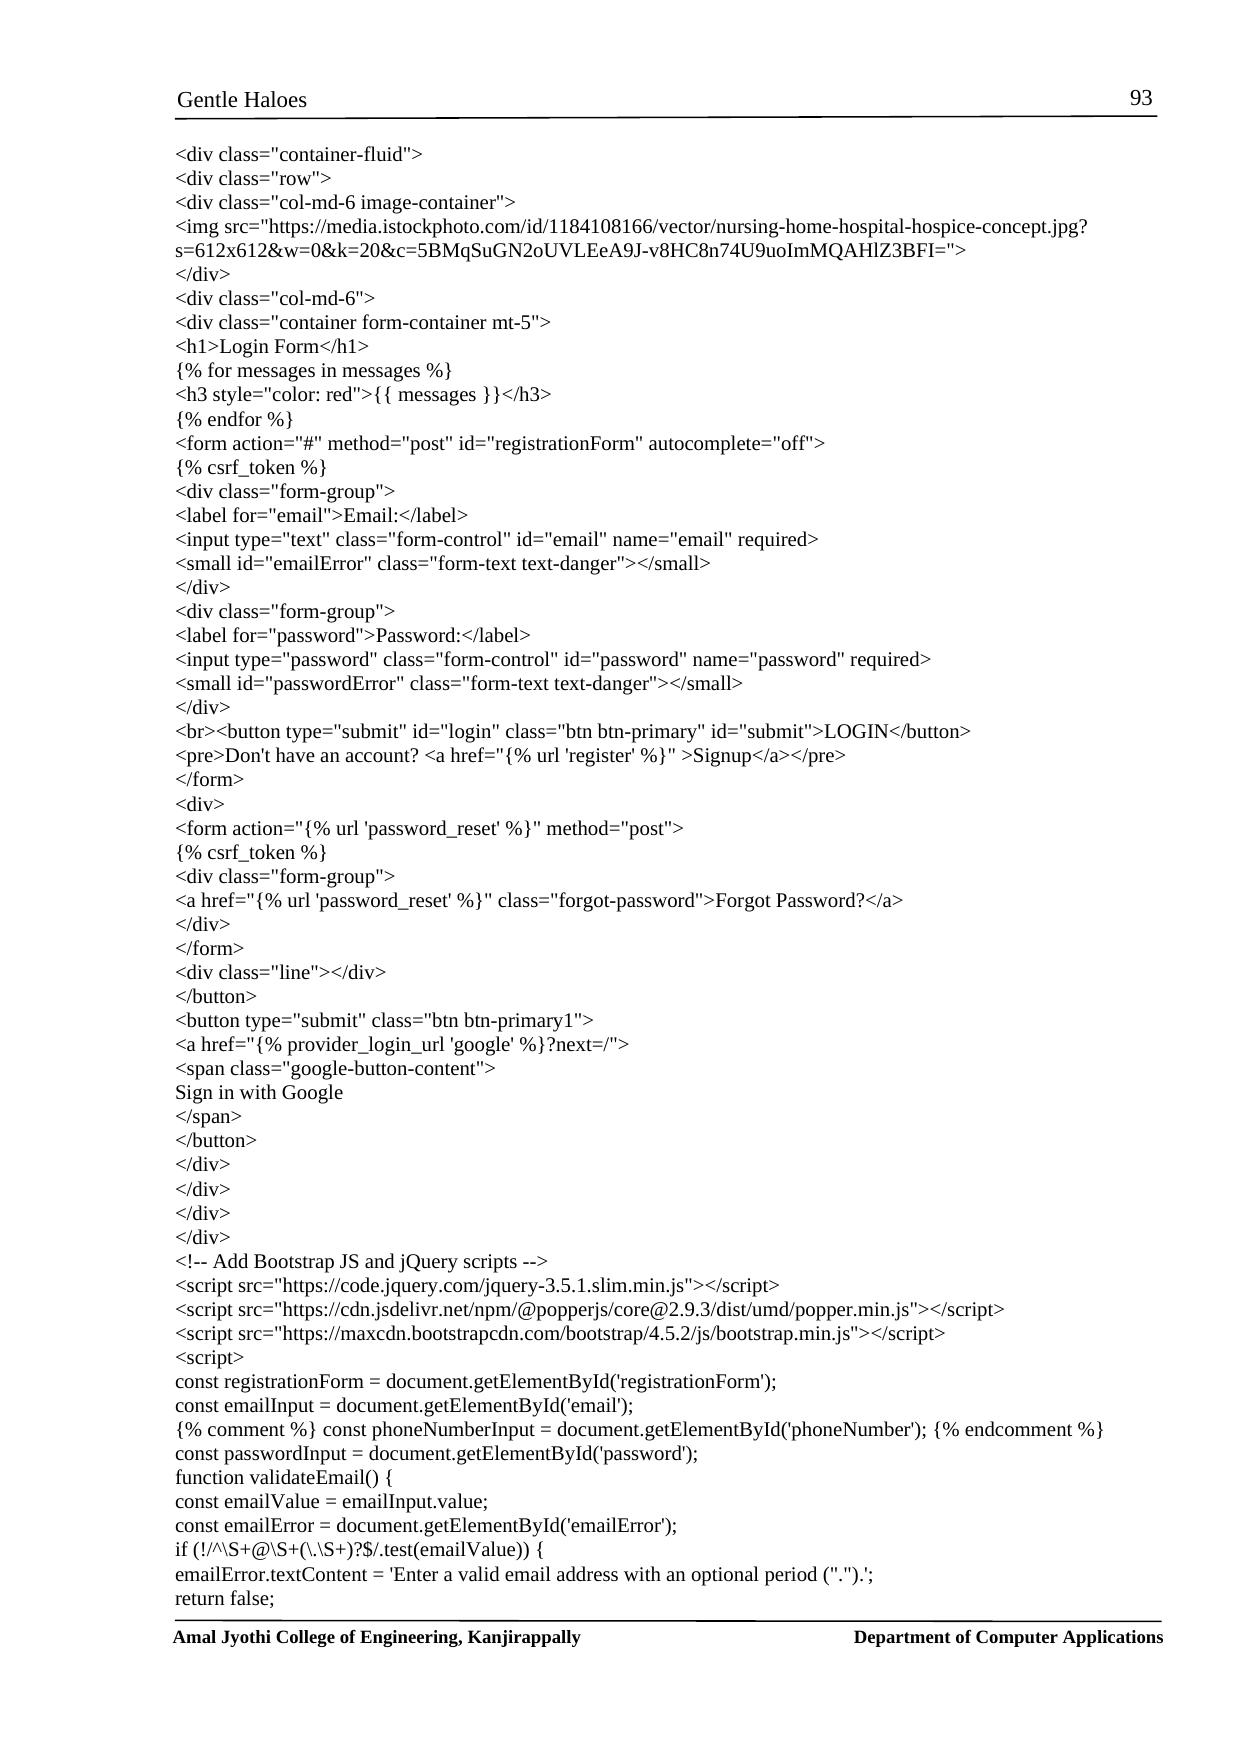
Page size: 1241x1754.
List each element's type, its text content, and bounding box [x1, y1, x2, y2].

text </div> [175, 912, 1162, 936]
text <div class="line"></div> [175, 960, 1162, 984]
text </button> [175, 984, 1162, 1008]
text <h1>Login Form</h1> [175, 334, 1162, 358]
text <small id="passwordError" class="form-text text-danger"></small> [175, 671, 1162, 695]
text <script src="https://cdn.jsdelivr.net/npm/@popperjs/core@2.9.3/dist/umd/popper.min.js"></script> [175, 1297, 1162, 1321]
text </div> [175, 1152, 1162, 1176]
text const passwordInput = document.getElementById('password'); [175, 1441, 1162, 1465]
text <span class="google-button-content"> [175, 1056, 1162, 1080]
text const emailInput = document.getElementById('email'); [175, 1393, 1162, 1417]
text <script src="https://code.jquery.com/jquery-3.5.1.slim.min.js"></script> [175, 1273, 1162, 1297]
text function validateEmail() { [175, 1465, 1162, 1489]
text <div class="col-md-6"> [175, 286, 1162, 310]
text const emailValue = emailInput.value; [175, 1489, 1162, 1513]
text <div class="container form-container mt-5"> [175, 310, 1162, 334]
text <div class="form-group"> [175, 864, 1162, 888]
text </button> [175, 1128, 1162, 1152]
text <div> [175, 791, 1162, 816]
text </span> [175, 1104, 1162, 1128]
text <input type="password" class="form-control" id="password" name="password" required> [175, 647, 1162, 671]
text </form> [175, 936, 1162, 960]
text <script> [175, 1345, 1162, 1369]
text const emailError = document.getElementById('emailError'); [175, 1513, 1162, 1537]
text return false; [175, 1586, 1162, 1609]
text {% for messages in messages %} [175, 358, 1162, 382]
text <div class="form-group"> [175, 479, 1162, 503]
text <div class="row"> [175, 166, 1162, 190]
text {% csrf_token %} [175, 839, 1162, 864]
text <input type="text" class="form-control" id="email" name="email" required> [175, 527, 1162, 551]
text {% csrf_token %} [175, 454, 1162, 479]
text <label for="password">Password:</label> [175, 623, 1162, 647]
text if (!/^\S+@\S+(\.\S+)?$/.test(emailValue)) { [175, 1537, 1162, 1561]
text const registrationForm = document.getElementById('registrationForm'); [175, 1369, 1162, 1393]
text </div> [175, 1176, 1162, 1201]
text </form> [175, 767, 1162, 791]
text <img src="https://media.istockphoto.com/id/1184108166/vector/nursing-home-hospital-hospice-concept.jpg?s=612x612&w=0&k=20&c=5BMqSuGN2oUVLEeA9J-v8HC8n74U9uoImMQAHlZ3BFI="> [175, 214, 1162, 262]
text <div class="form-group"> [175, 599, 1162, 623]
text </div> [175, 575, 1162, 599]
text {% comment %} const phoneNumberInput = document.getElementById('phoneNumber'); {% endcomment %} [175, 1417, 1162, 1441]
text <button type="submit" class="btn btn-primary1"> [175, 1008, 1162, 1032]
text </div> [175, 1201, 1162, 1224]
text <form action="#" method="post" id="registrationForm" autocomplete="off"> [175, 431, 1162, 454]
text <!-- Add Bootstrap JS and jQuery scripts --> [175, 1249, 1162, 1273]
text <label for="email">Email:</label> [175, 503, 1162, 527]
text <script src="https://maxcdn.bootstrapcdn.com/bootstrap/4.5.2/js/bootstrap.min.js"></script> [175, 1321, 1162, 1345]
text </div> [175, 1224, 1162, 1249]
text <h3 style="color: red">{{ messages }}</h3> [175, 382, 1162, 406]
text </div> [175, 695, 1162, 719]
text <a href="{% url 'password_reset' %}" class="forgot-password">Forgot Password?</a> [175, 888, 1162, 912]
text <a href="{% provider_login_url 'google' %}?next=/"> [175, 1032, 1162, 1056]
text </div> [175, 262, 1162, 286]
text <pre>Don't have an account? <a href="{% url 'register' %}" >Signup</a></pre> [175, 743, 1162, 767]
text emailError.textContent = 'Enter a valid email address with an optional period (".").'; [175, 1561, 1162, 1586]
text Sign in with Google [175, 1080, 1162, 1104]
text <br><button type="submit" id="login" class="btn btn-primary" id="submit">LOGIN</button> [175, 719, 1162, 743]
text <form action="{% url 'password_reset' %}" method="post"> [175, 816, 1162, 839]
text <div class="container-fluid"> [175, 142, 1162, 166]
text <small id="emailError" class="form-text text-danger"></small> [175, 551, 1162, 575]
text {% endfor %} [175, 406, 1162, 431]
text <div class="col-md-6 image-container"> [175, 190, 1162, 214]
